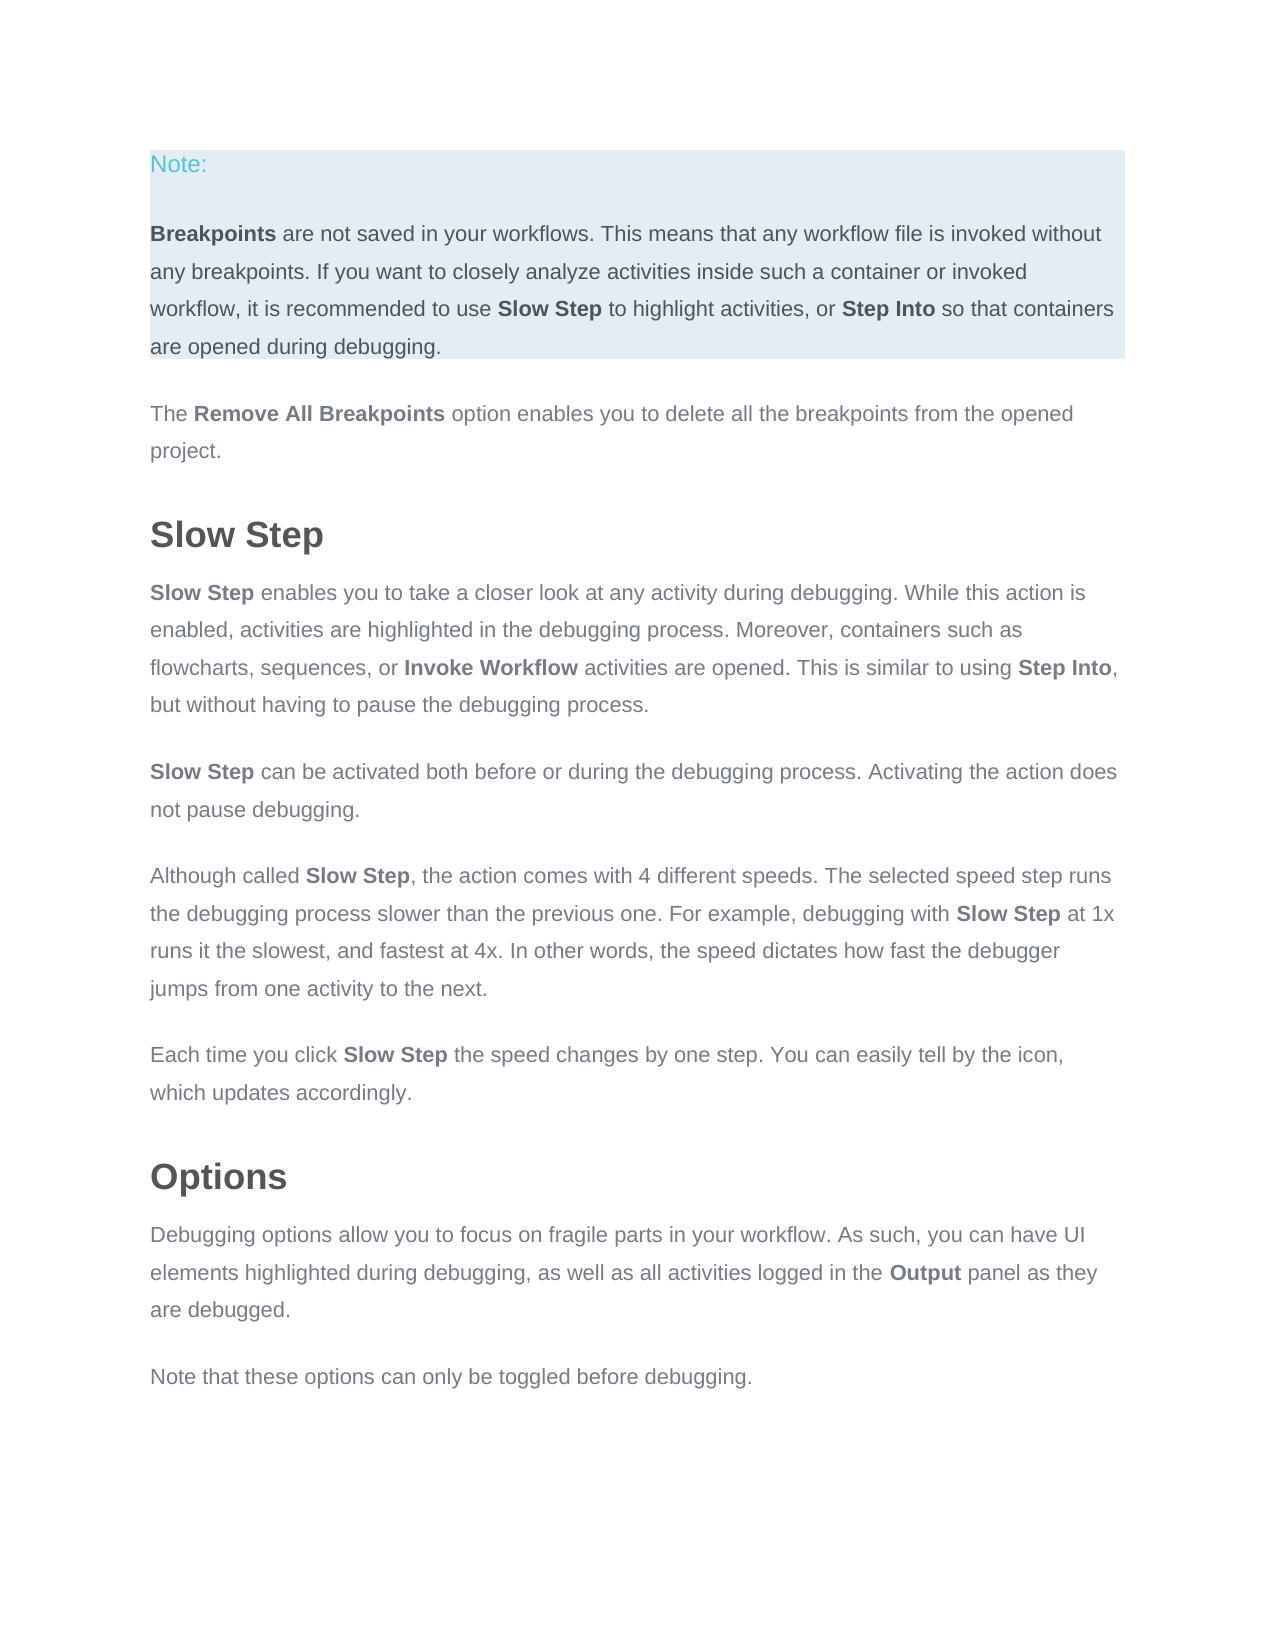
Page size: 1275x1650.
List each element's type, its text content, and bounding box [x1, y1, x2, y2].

text Slow Step enables you to take a closer look at any activity during debugging. While this action is enabled, activities are highlighted in the debugging process. Moreover, containers such as flowcharts, sequences, or Invoke Workflow activities are opened. This is similar to using Step Into, but without having to pause the debugging process. [150, 568, 1125, 718]
text The Remove All Breakpoints option enables you to delete all the breakpoints from the opened project. [150, 388, 1125, 463]
text Slow Step can be activated both before or during the debugging process. Activating the action does not pause debugging. [150, 747, 1125, 822]
text Debugging options allow you to focus on fragile parts in your workflow. As such, you can have UI elements highlighted during debugging, as well as all activities logged in the Output panel as they are debugged. [150, 1209, 1125, 1322]
text Each time you click Slow Step the speed changes by one step. You can easily tell by the icon, which updates accordingly. [150, 1030, 1125, 1105]
text Although called Slow Step, the action comes with 4 different speeds. The selected speed step runs the debugging process slower than the previous one. For example, debugging with Slow Step at 1x runs it the slowest, and fastest at 4x. In other words, the speed dictates how fast the debugger jumps from one activity to the next. [150, 851, 1125, 1001]
subtitle Slow Step [150, 513, 1125, 555]
subtitle Note: [150, 150, 1125, 178]
subtitle Options [150, 1155, 1125, 1197]
text Note that these options can only be toggled before debugging. [150, 1351, 1125, 1389]
text Breakpoints are not saved in your workflows. This means that any workflow file is invoked without any breakpoints. If you want to closely analyze activities inside such a container or invoked workflow, it is recommended to use Slow Step to highlight activities, or Step Into so that containers are opened during debugging. [150, 209, 1125, 359]
